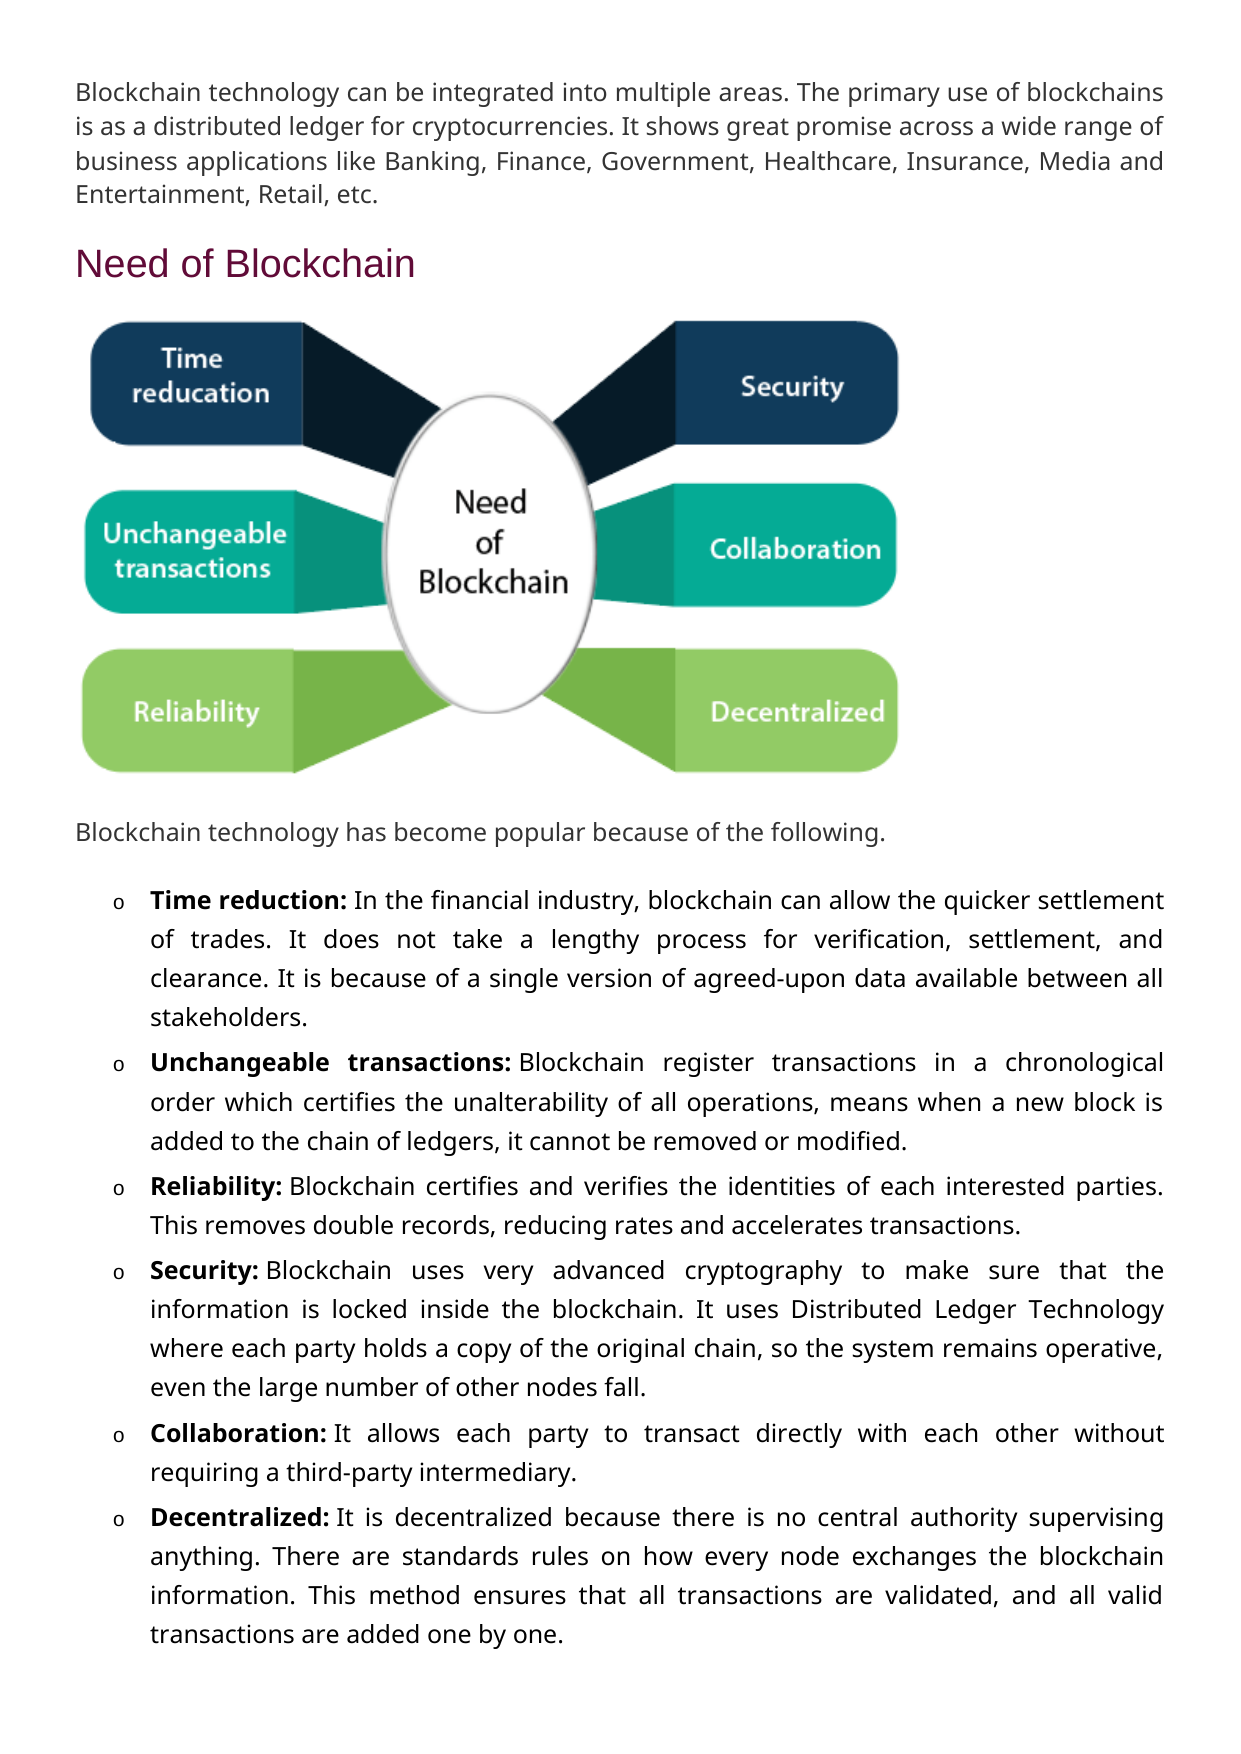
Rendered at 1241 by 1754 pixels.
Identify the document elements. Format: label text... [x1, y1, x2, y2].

list Need of Blockchain [75, 240, 1165, 286]
list Reliability: Blockchain certifies and verifies the identities of each interested parties. This removes double records, reducing rates and accelerates transactions. [112, 1163, 1165, 1242]
list Collaboration: It allows each party to transact directly with each other without requiring a third-party intermediary. [112, 1410, 1165, 1488]
list Security: Blockchain uses very advanced cryptography to make sure that the information is locked inside the blockchain. It uses Distributed Ledger Technology where each party holds a copy of the original chain, so the system remains operative, even the large number of other nodes fall. [112, 1248, 1165, 1404]
list Decentralized: It is decentralized because there is no central authority supervising anything. There are standards rules on how every node exchanges the blockchain information. This method ensures that all transactions are validated, and all valid transactions are added one by one. [112, 1495, 1165, 1651]
text Blockchain technology has become popular because of the following. [75, 814, 1165, 848]
list Unchangeable transactions: Blockchain register transactions in a chronological order which certifies the unalterability of all operations, means when a new block is added to the chain of ledgers, it cannot be removed or modified. [112, 1040, 1165, 1157]
text Blockchain technology can be integrated into multiple areas. The primary use of blockchains is as a distributed ledger for cryptocurrencies. It shows great promise across a wide range of business applications like Banking, Finance, Government, Healthcare, Insurance, Media and Entertainment, Retail, etc. [75, 75, 1165, 211]
list Time reduction: In the financial industry, blockchain can allow the quicker settlement of trades. It does not take a lengthy process for verification, settlement, and clearance. It is because of a single version of agreed-upon data available between all stakeholders. [112, 878, 1165, 1034]
picture [75, 315, 907, 786]
